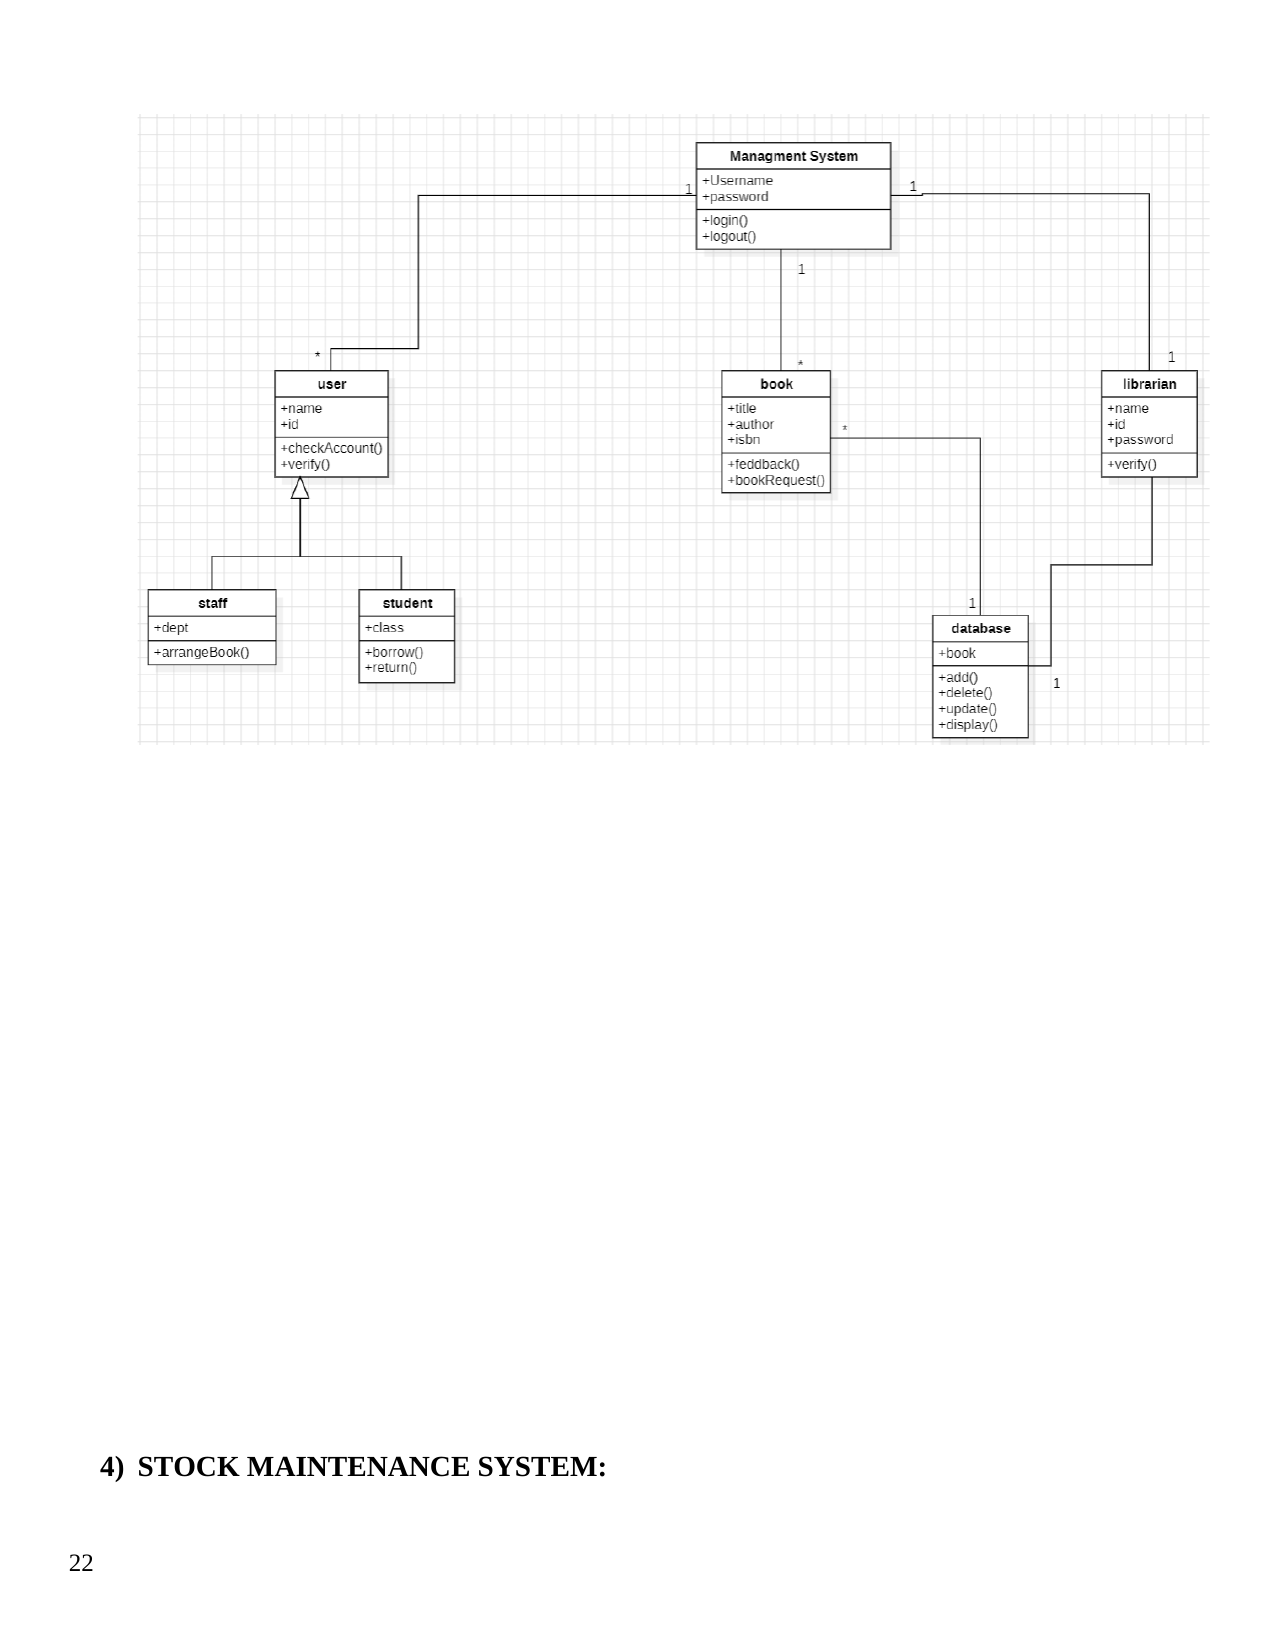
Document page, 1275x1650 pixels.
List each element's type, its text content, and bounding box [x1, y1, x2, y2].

picture [137, 114, 1210, 745]
list STOCK MAINTENANCE SYSTEM: [100, 1449, 1212, 1482]
